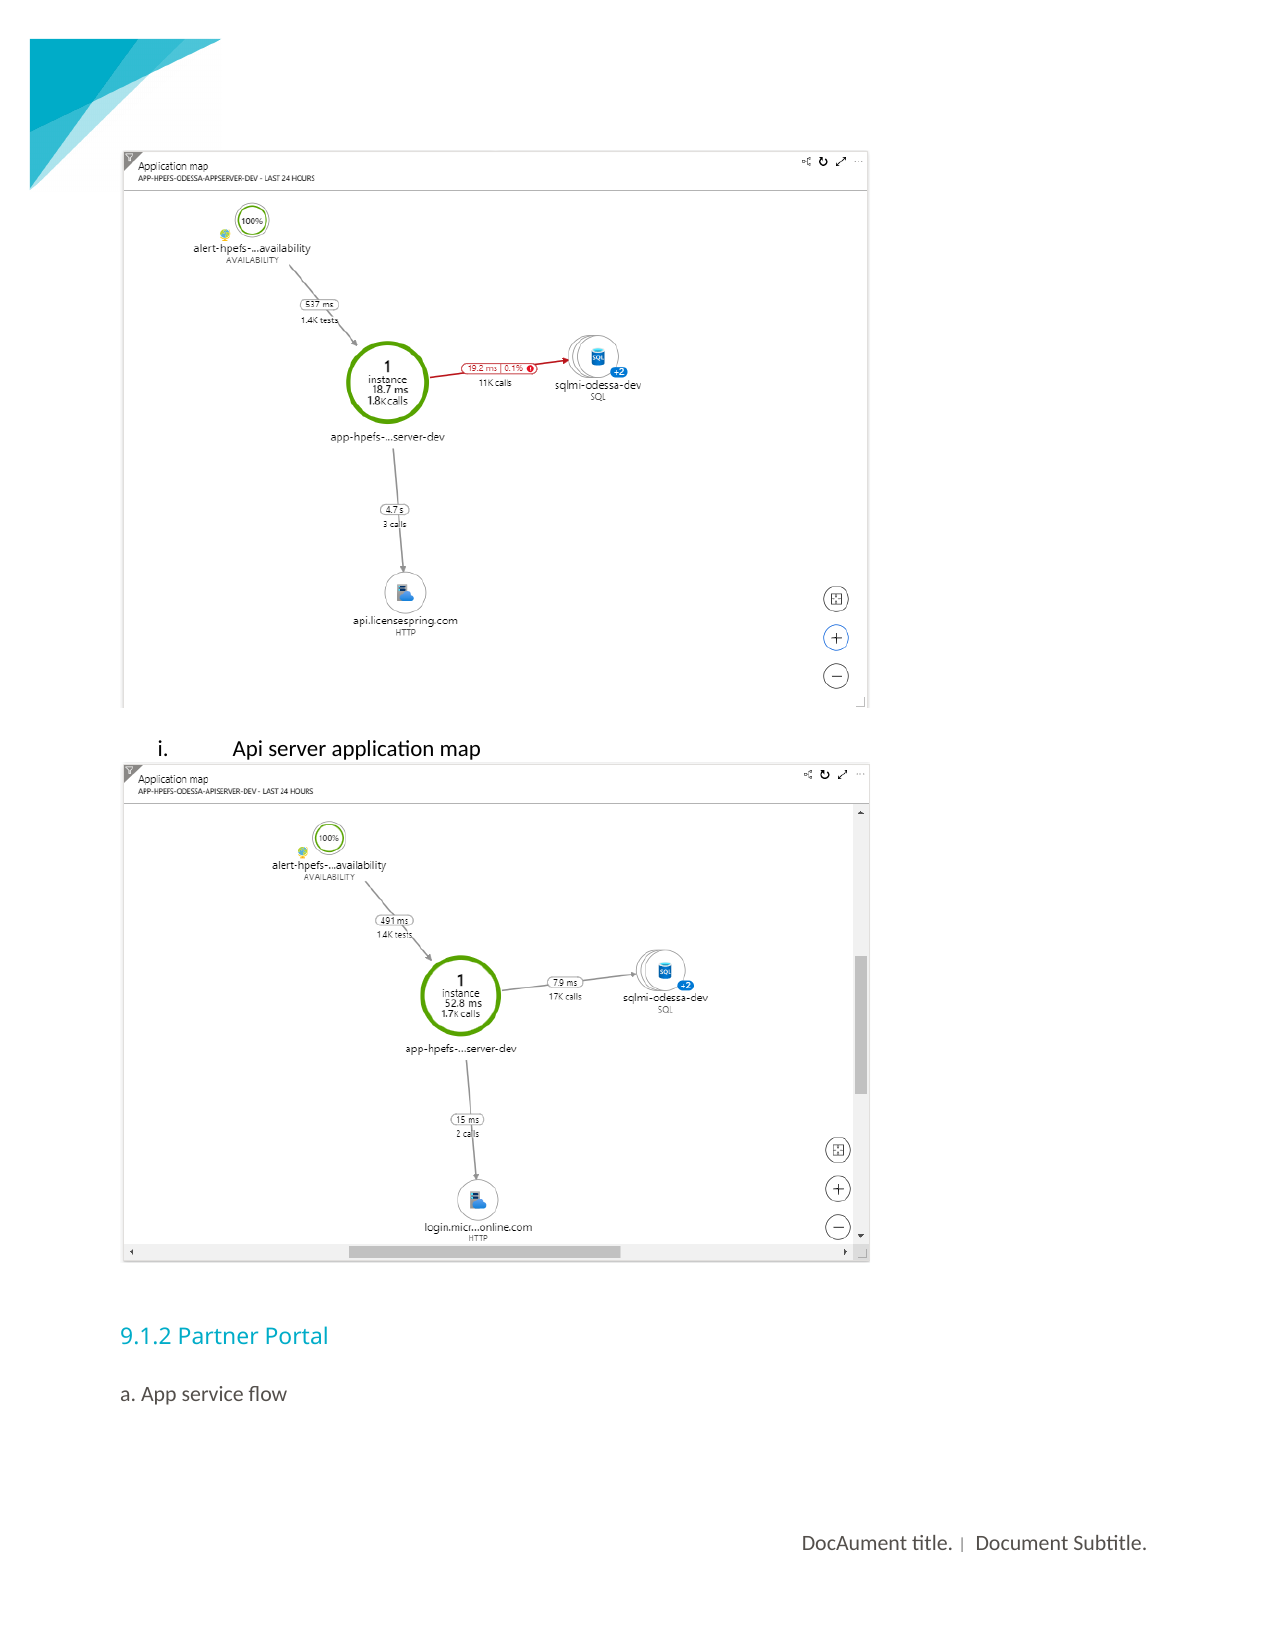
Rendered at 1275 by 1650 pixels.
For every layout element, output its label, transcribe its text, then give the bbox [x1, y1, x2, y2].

text a. App service flow [120, 1380, 1155, 1407]
picture [29, 38, 871, 708]
list Api server application map [157, 734, 1155, 762]
picture [120, 762, 871, 1263]
subtitle 9.1.2 Partner Portal [120, 1320, 1155, 1351]
